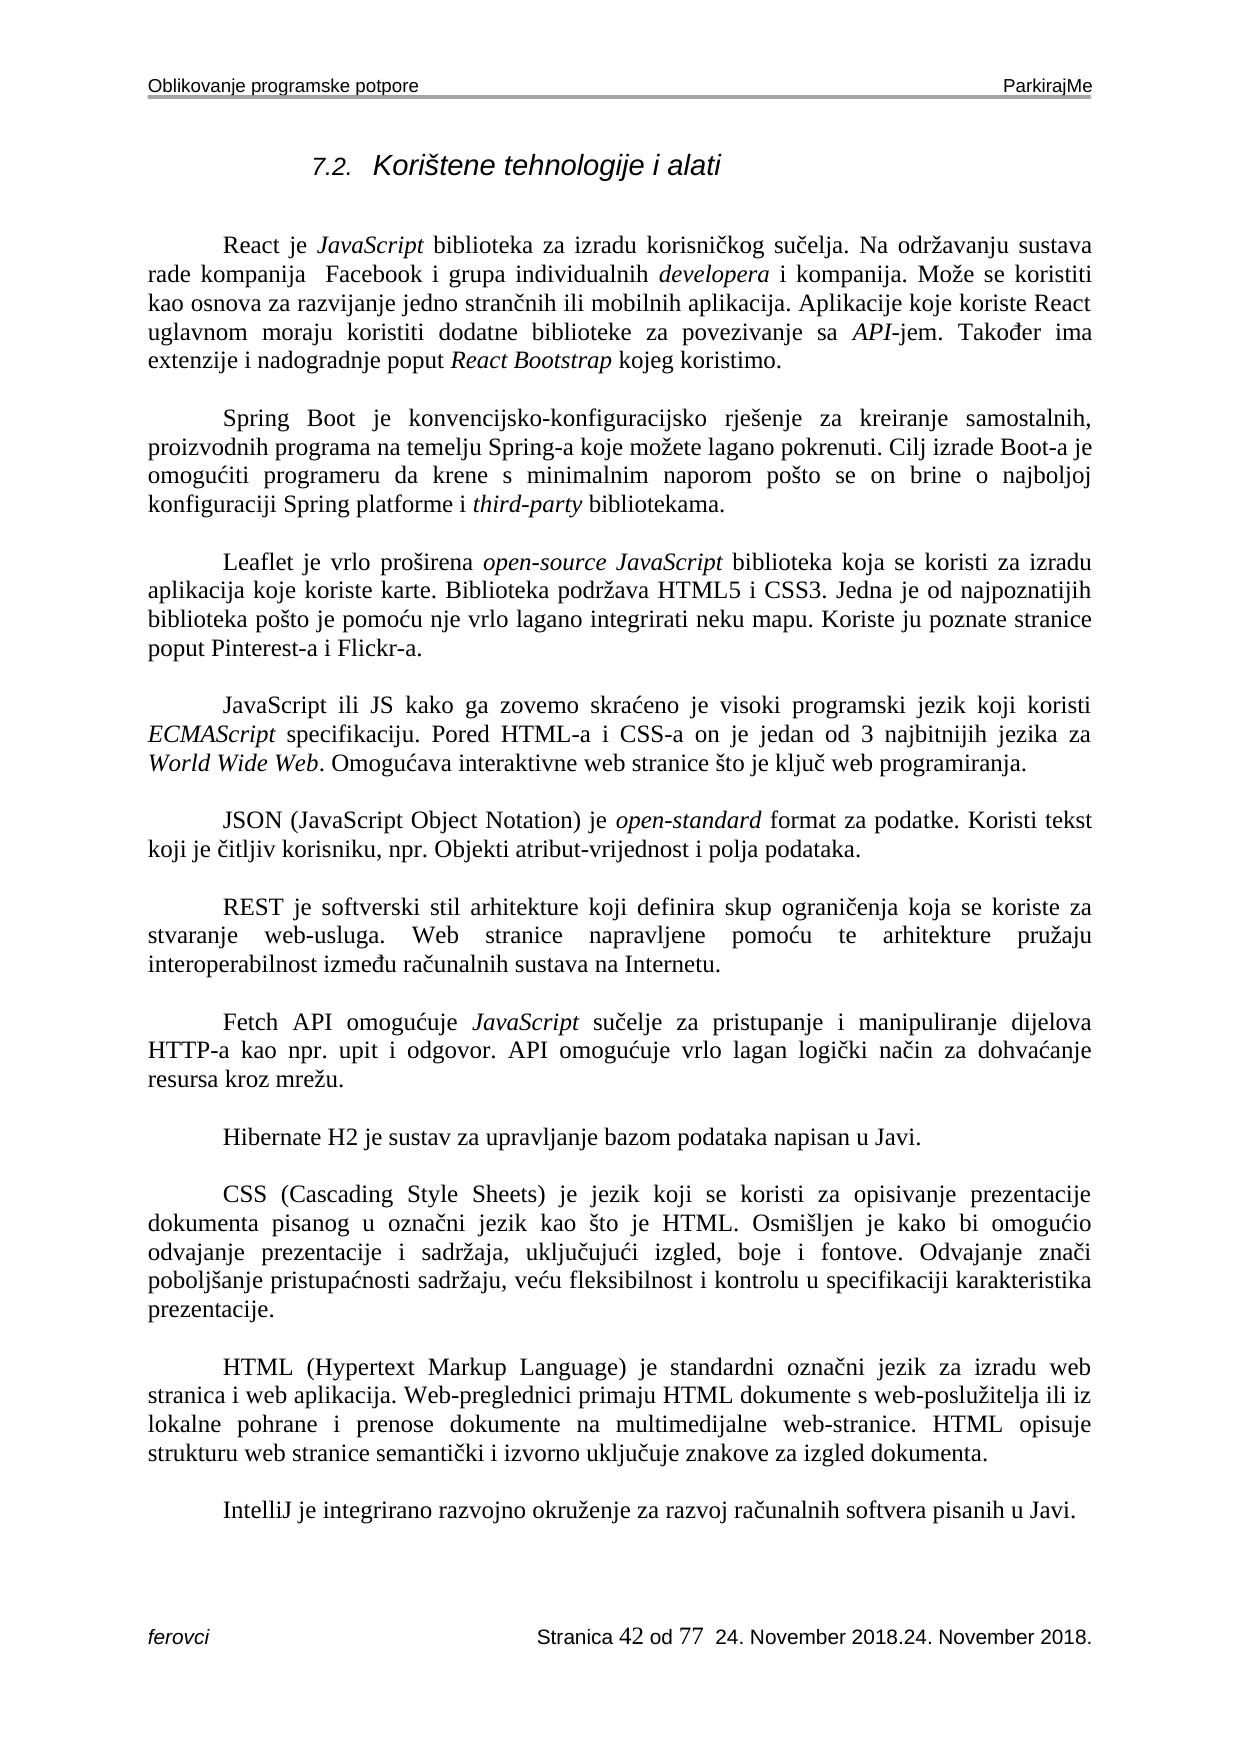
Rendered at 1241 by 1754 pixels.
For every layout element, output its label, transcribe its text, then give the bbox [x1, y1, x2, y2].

text JavaScript ili JS kako ga zovemo skraćeno je visoki programski jezik koji koristi ECMAScript specifikaciju. Pored HTML-a i CSS-a on je jedan od 3 najbitnijih jezika za World Wide Web. Omogućava interaktivne web stranice što je ključ web programiranja. [148, 691, 1093, 777]
subtitle Korištene tehnologije i alati [252, 148, 1093, 181]
text Fetch API omogućuje JavaScript sučelje za pristupanje i manipuliranje dijelova HTTP-a kao npr. upit i odgovor. API omogućuje vrlo lagan logički način za dohvaćanje resursa kroz mrežu. [148, 1007, 1093, 1093]
text IntelliJ je integrirano razvojno okruženje za razvoj računalnih softvera pisanih u Javi. [148, 1496, 1093, 1524]
text Spring Boot je konvencijsko-konfiguracijsko rješenje za kreiranje samostalnih, proizvodnih programa na temelju Spring-a koje možete lagano pokrenuti. Cilj izrade Boot-a je omogućiti programeru da krene s minimalnim naporom pošto se on brine o najboljoj konfiguraciji Spring platforme i third-party bibliotekama. [148, 403, 1093, 518]
text CSS (Cascading Style Sheets) je jezik koji se koristi za opisivanje prezentacije dokumenta pisanog u označni jezik kao što je HTML. Osmišljen je kako bi omogućio odvajanje prezentacije i sadržaja, uključujući izgled, boje i fontove. Odvajanje znači poboljšanje pristupaćnosti sadržaju, veću fleksibilnost i kontrolu u specifikaciji karakteristika prezentacije. [148, 1179, 1093, 1323]
picture [147, 95, 1092, 99]
text React je JavaScript biblioteka za izradu korisničkog sučelja. Na održavanju sustava rade kompanija Facebook i grupa individualnih developera i kompanija. Može se koristiti kao osnova za razvijanje jedno strančnih ili mobilnih aplikacija. Aplikacije koje koriste React uglavnom moraju koristiti dodatne biblioteke za povezivanje sa API-jem. Također ima extenzije i nadogradnje poput React Bootstrap kojeg koristimo. [148, 231, 1093, 374]
text Hibernate H2 je sustav za upravljanje bazom podataka napisan u Javi. [148, 1122, 1093, 1151]
text HTML (Hypertext Markup Language) je standardni označni jezik za izradu web stranica i web aplikacija. Web-preglednici primaju HTML dokumente s web-poslužitelja ili iz lokalne pohrane i prenose dokumente na multimedijalne web-stranice. HTML opisuje strukturu web stranice semantički i izvorno uključuje znakove za izgled dokumenta. [148, 1352, 1093, 1467]
text REST je softverski stil arhitekture koji definira skup ograničenja koja se koriste za stvaranje web-usluga. Web stranice napravljene pomoću te arhitekture pružaju interoperabilnost između računalnih sustava na Internetu. [148, 892, 1093, 978]
text Leaflet je vrlo proširena open-source JavaScript biblioteka koja se koristi za izradu aplikacija koje koriste karte. Biblioteka podržava HTML5 i CSS3. Jedna je od najpoznatijih biblioteka pošto je pomoću nje vrlo lagano integrirati neku mapu. Koriste ju poznate stranice poput Pinterest-a i Flickr-a. [148, 547, 1093, 662]
text JSON (JavaScript Object Notation) je open-standard format za podatke. Koristi tekst koji je čitljiv korisniku, npr. Objekti atribut-vrijednost i polja podataka. [148, 806, 1093, 863]
